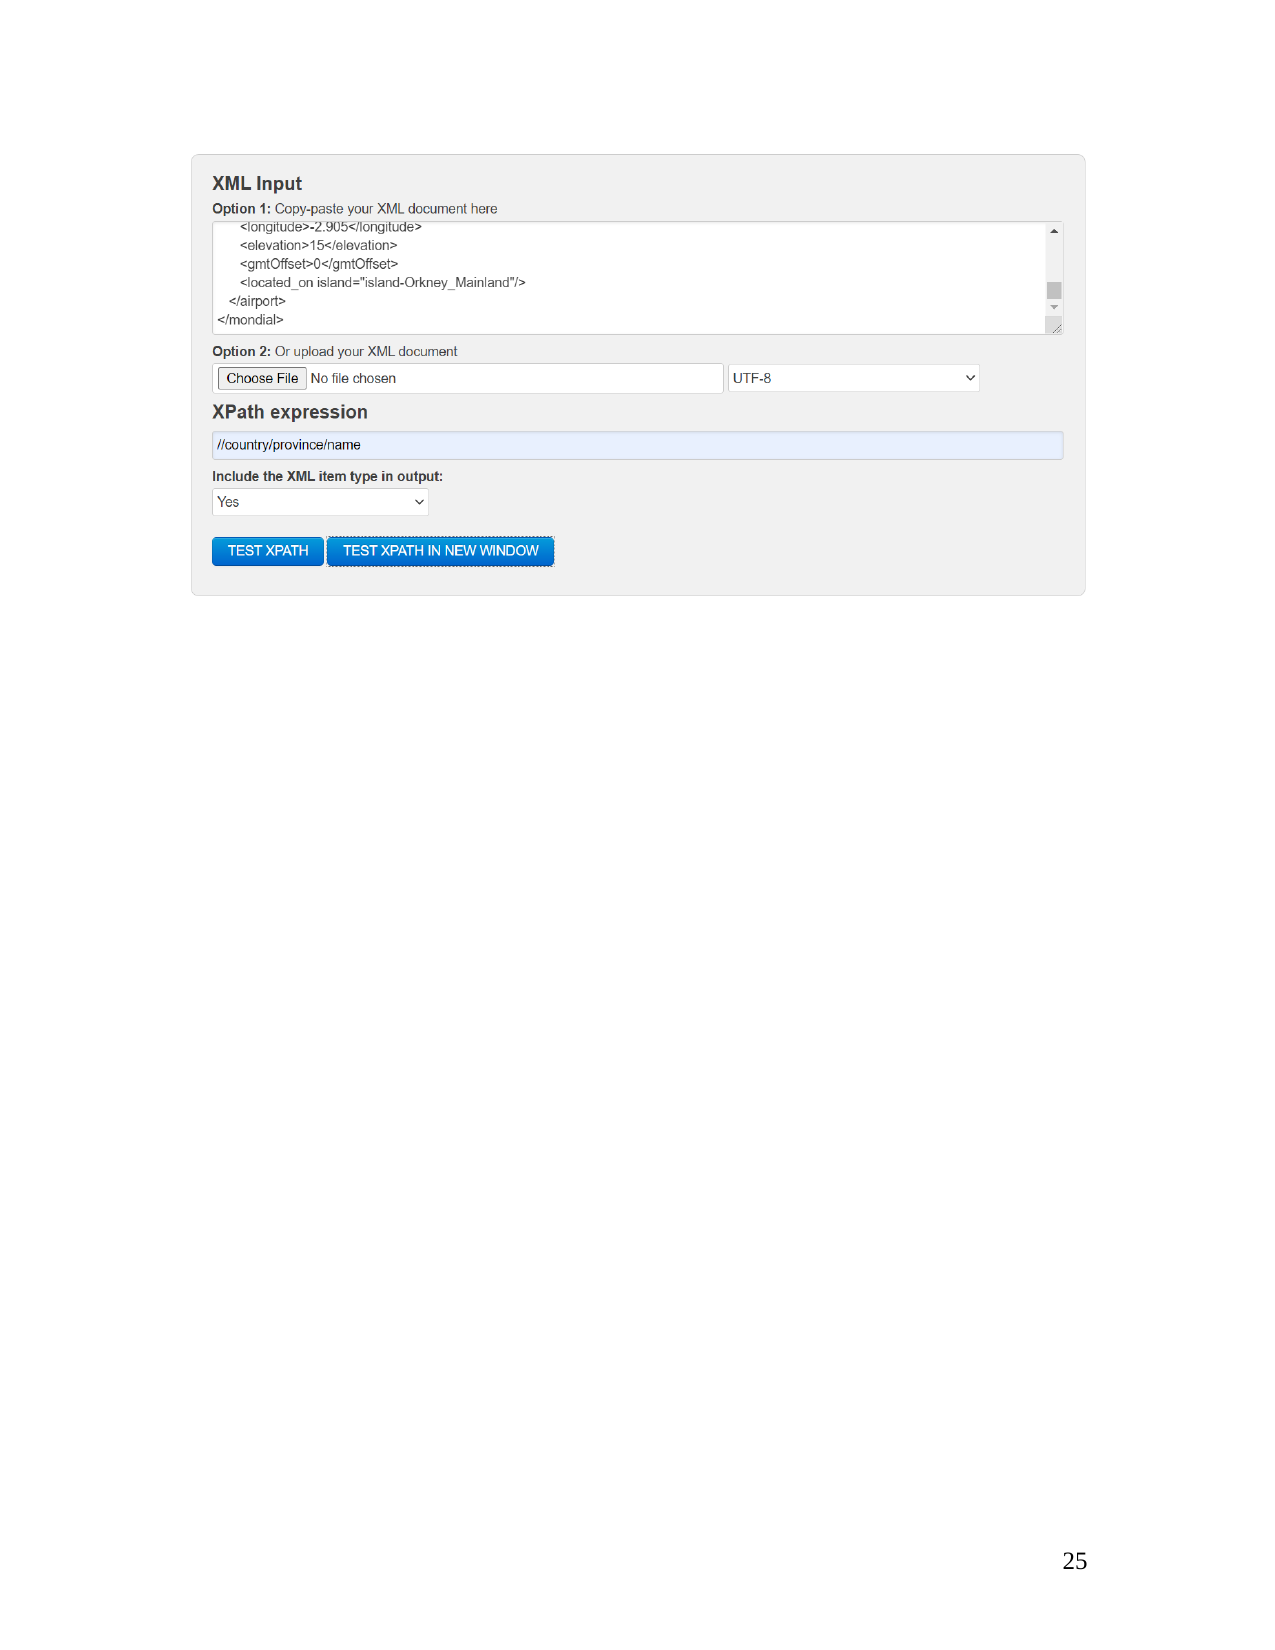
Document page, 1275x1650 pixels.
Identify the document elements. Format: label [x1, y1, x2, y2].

picture [187, 150, 1088, 596]
